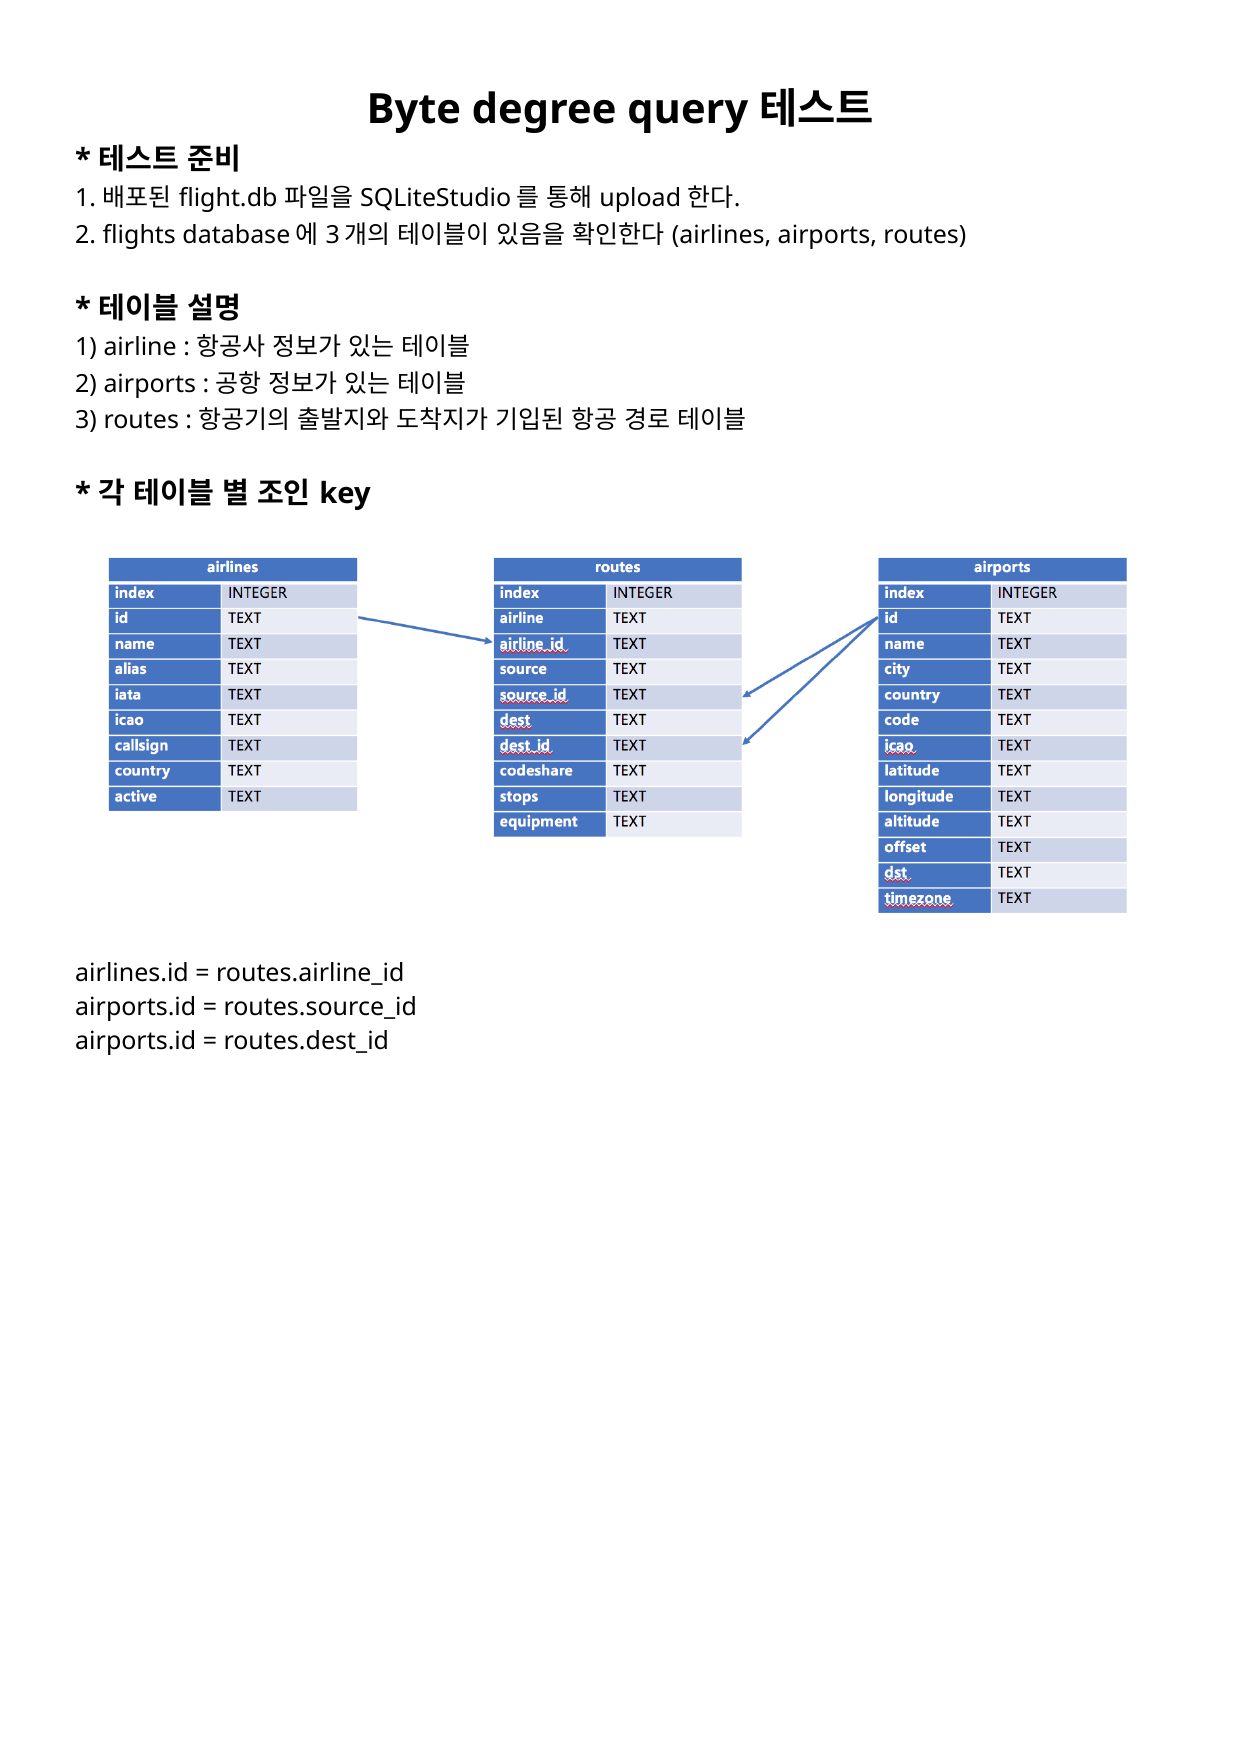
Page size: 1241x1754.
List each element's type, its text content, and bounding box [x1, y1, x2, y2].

text * 테이블 설명 [75, 284, 1165, 327]
text Byte degree query 테스트 [75, 75, 1165, 136]
text airports.id = routes.dest_id [75, 1023, 1165, 1057]
text * 테스트 준비 [75, 136, 1165, 178]
text 2) airports : 공항 정보가 있는 테이블 [75, 363, 1165, 399]
text airports.id = routes.source_id [75, 989, 1165, 1023]
text 1. 배포된 flight.db 파일을 SQLiteStudio를 통해 upload 한다. [75, 178, 1165, 214]
text 1) airline : 항공사 정보가 있는 테이블 [75, 327, 1165, 363]
text airlines.id = routes.airline_id [75, 955, 1165, 989]
text * 각 테이블 별 조인 key [75, 470, 1165, 512]
picture [75, 512, 1165, 955]
text 2. flights database에 3개의 테이블이 있음을 확인한다 (airlines, airports, routes) [75, 214, 1165, 250]
text 3) routes : 항공기의 출발지와 도착지가 기입된 항공 경로 테이블 [75, 399, 1165, 436]
